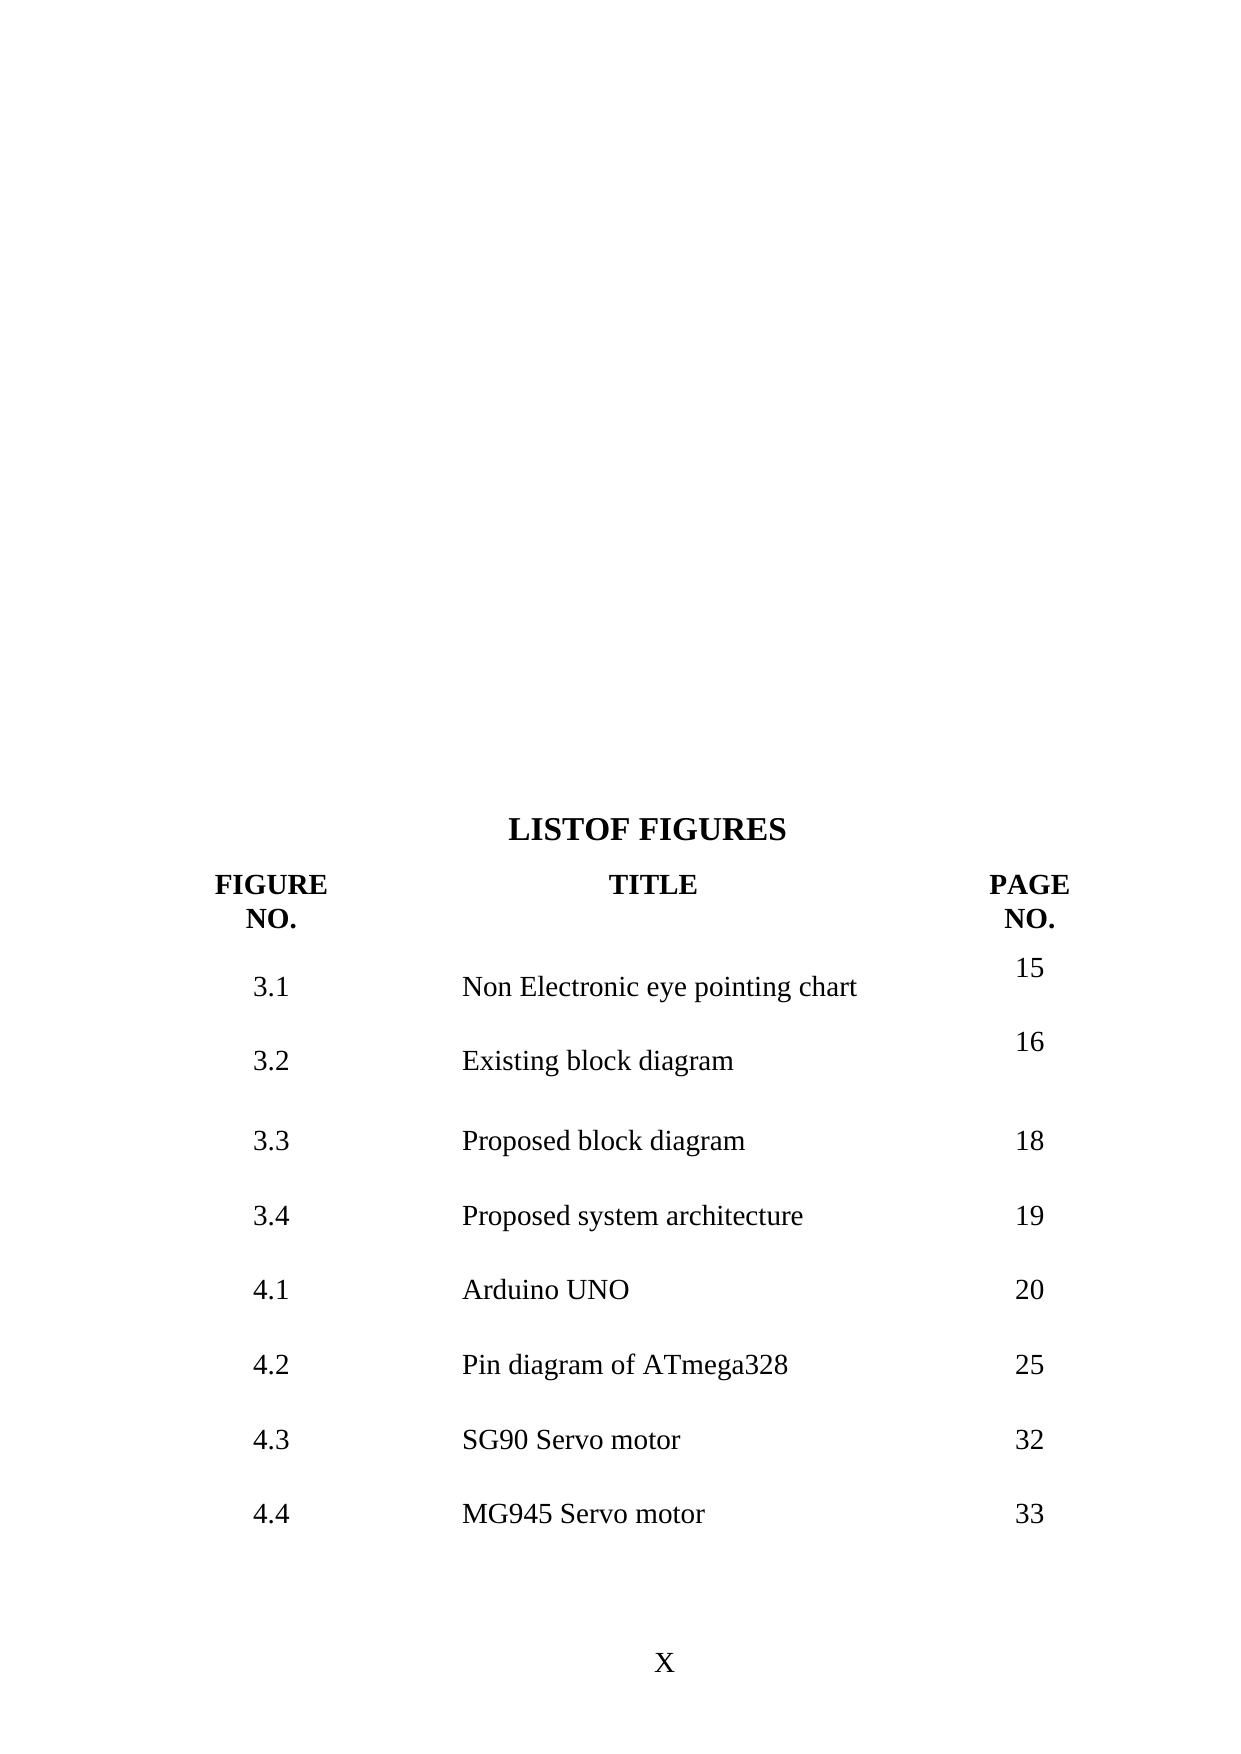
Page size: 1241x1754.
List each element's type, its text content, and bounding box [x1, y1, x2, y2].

table_cell 4.4 [185, 1472, 392, 1546]
table_cell Non Electronic eye pointing chart [392, 950, 949, 1024]
table_header PAGE NO. [949, 867, 1144, 950]
table_cell SG90 Servo motor [392, 1397, 949, 1472]
table_cell 25 [949, 1322, 1144, 1397]
table_header FIGURE NO. [185, 867, 392, 950]
table_cell 4.1 [185, 1248, 392, 1322]
table_cell 19 [949, 1173, 1144, 1247]
table_cell 15 [949, 950, 1144, 1024]
table_cell 3.4 [185, 1173, 392, 1247]
table_cell 3.2 [185, 1024, 392, 1098]
table_cell 32 [949, 1397, 1144, 1472]
table_cell 3.1 [185, 950, 392, 1024]
table_cell 33 [949, 1472, 1144, 1546]
table_header TITLE [392, 867, 949, 950]
table_cell 4.2 [185, 1322, 392, 1397]
table_cell 20 [949, 1248, 1144, 1322]
table_cell 16 [949, 1024, 1144, 1098]
table_cell Proposed block diagram [392, 1098, 949, 1173]
text LISTOF FIGURES [207, 810, 1088, 848]
table_cell 4.3 [185, 1397, 392, 1472]
table_cell 3.3 [185, 1098, 392, 1173]
table_cell Existing block diagram [392, 1024, 949, 1098]
table_cell Arduino UNO [392, 1248, 949, 1322]
table_cell Pin diagram of ATmega328 [392, 1322, 949, 1397]
table_cell 18 [949, 1098, 1144, 1173]
table_cell MG945 Servo motor [392, 1472, 949, 1546]
table_cell Proposed system architecture [392, 1173, 949, 1247]
